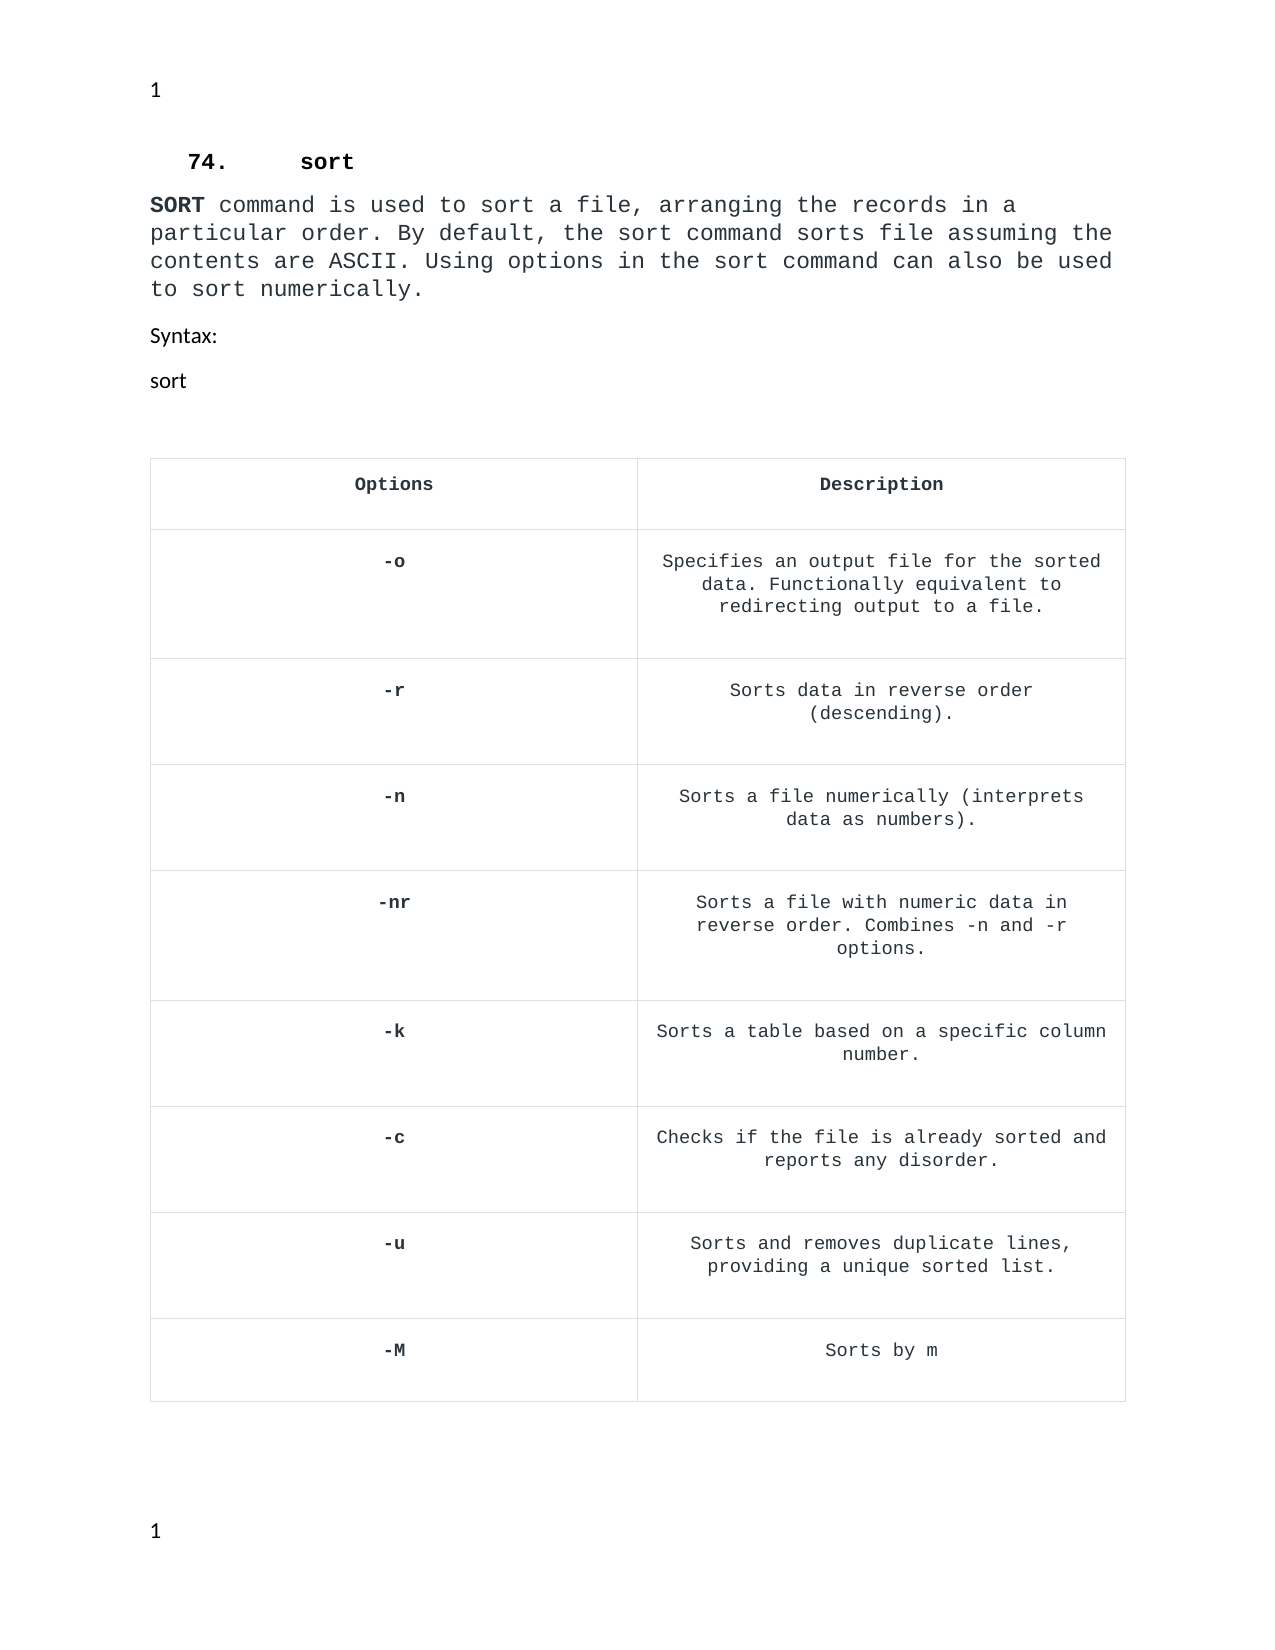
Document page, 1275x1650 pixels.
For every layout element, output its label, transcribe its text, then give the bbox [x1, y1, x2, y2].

table_cell -o [151, 530, 637, 658]
table_cell -c [151, 1107, 637, 1212]
table_cell -M [151, 1319, 637, 1401]
table_cell Sorts a file numerically (interprets data as numbers). [638, 765, 1125, 870]
text Syntax: [150, 321, 1125, 349]
text sort [150, 367, 1125, 395]
table_cell -k [151, 1001, 637, 1106]
table_header Options [151, 459, 637, 529]
table_cell Sorts a table based on a specific column number. [638, 1001, 1125, 1106]
table_cell -r [151, 659, 637, 764]
table_cell Sorts by m [638, 1319, 1125, 1401]
table_cell Sorts a file with numeric data in reverse order. Combines -n and -r options. [638, 871, 1125, 999]
table_cell Sorts data in reverse order (descending). [638, 659, 1125, 764]
table_cell Checks if the file is already sorted and reports any disorder. [638, 1107, 1125, 1212]
list sort [187, 150, 1125, 176]
table_cell -n [151, 765, 637, 870]
table_cell Sorts and removes duplicate lines, providing a unique sorted list. [638, 1213, 1125, 1318]
table_cell -u [151, 1213, 637, 1318]
table_header Description [638, 459, 1125, 529]
table_cell Specifies an output file for the sorted data. Functionally equivalent to redirecting output to a file. [638, 530, 1125, 658]
text SORT command is used to sort a file, arranging the records in a particular order. By default, the sort command sorts file assuming the contents are ASCII. Using options in the sort command can also be used to sort numerically. [150, 193, 1125, 303]
table_cell -nr [151, 871, 637, 999]
